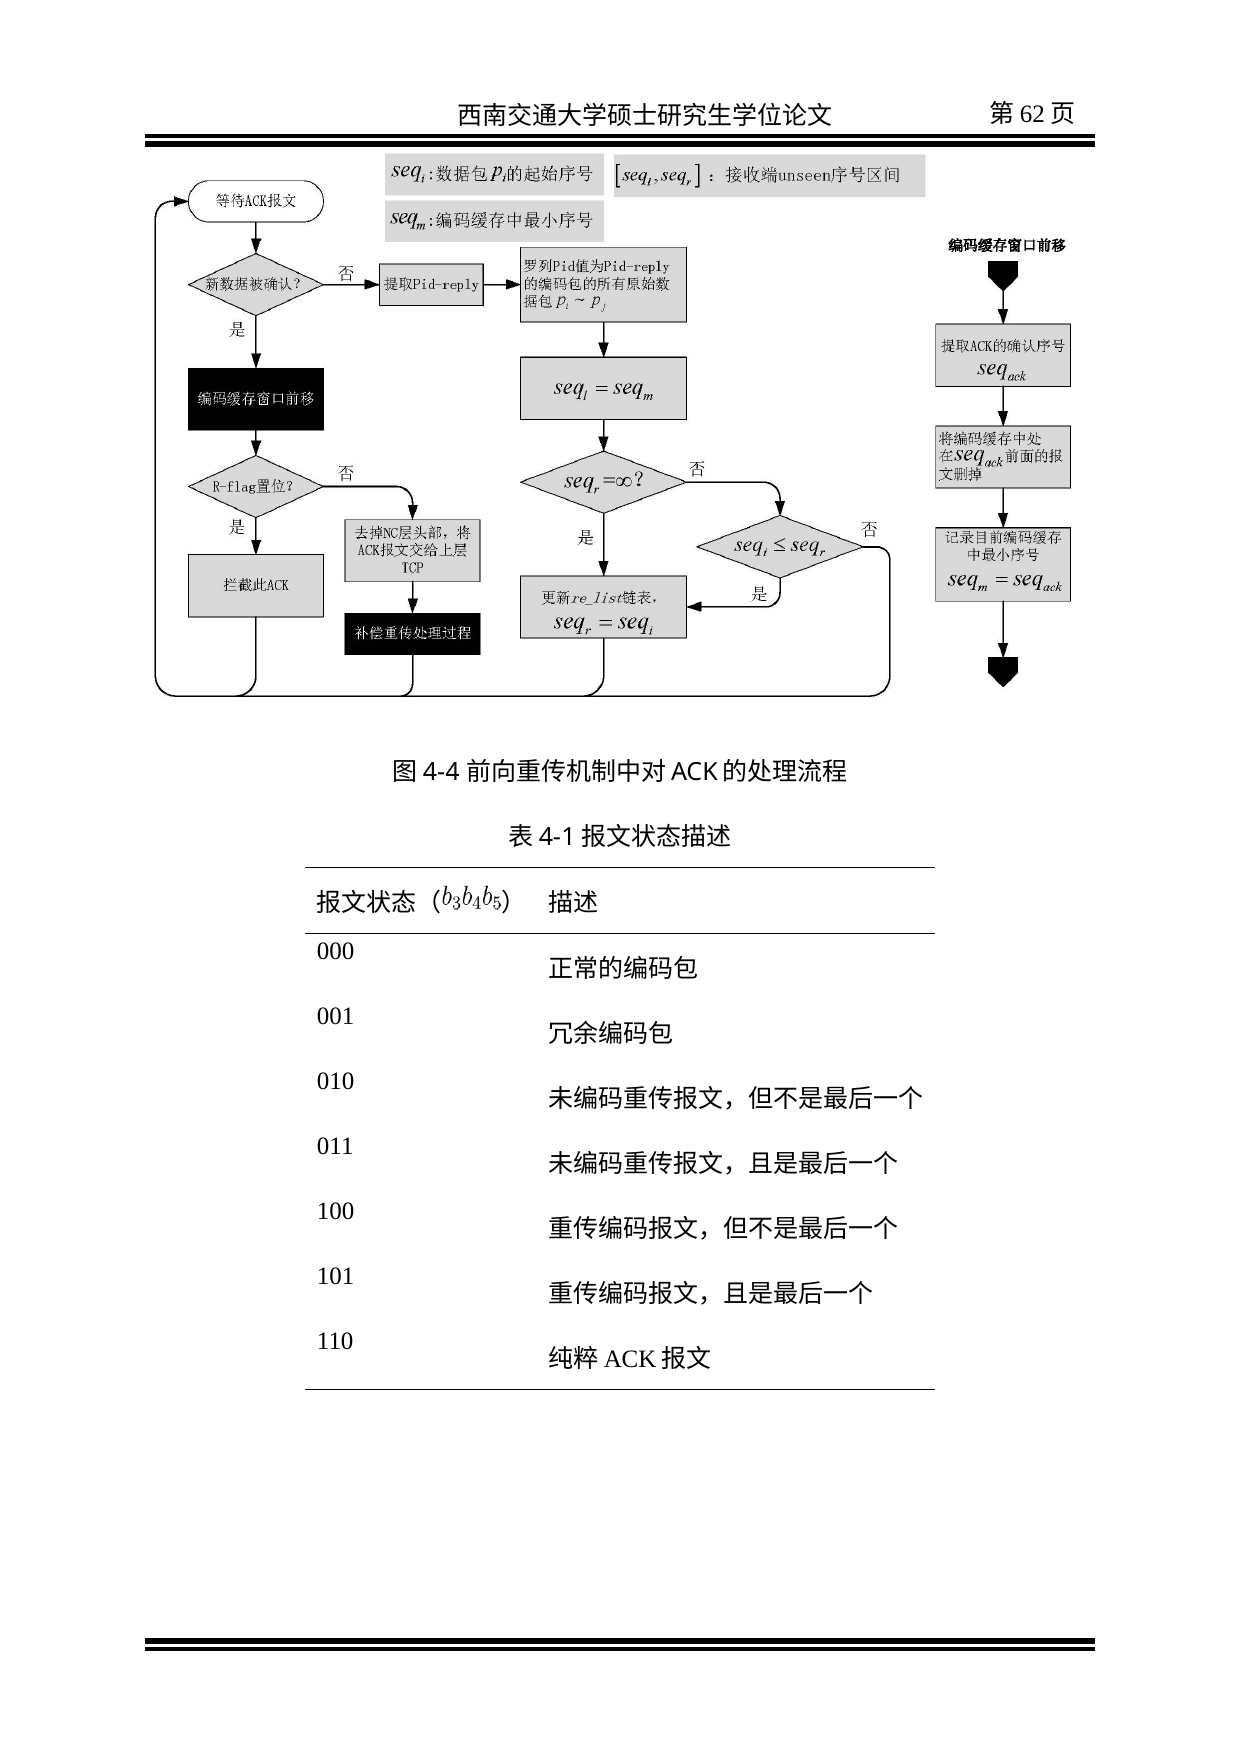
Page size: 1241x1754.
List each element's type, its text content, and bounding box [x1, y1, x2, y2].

table_cell 101 [305, 1259, 537, 1324]
text 表4-1 报文状态描述 [153, 802, 1087, 867]
table_cell 010 [305, 1064, 537, 1129]
table_cell 重传编码报文，且是最后一个 [537, 1259, 935, 1324]
table_cell 110 [305, 1324, 537, 1389]
table_cell 未编码重传报文，且是最后一个 [537, 1129, 935, 1194]
table_cell 正常的编码包 [537, 934, 935, 999]
table_cell 001 [305, 999, 537, 1064]
table_cell 冗余编码包 [537, 999, 935, 1064]
table_cell 纯粹ACK报文 [537, 1324, 935, 1389]
table_cell 未编码重传报文，但不是最后一个 [537, 1064, 935, 1129]
table_cell 重传编码报文，但不是最后一个 [537, 1194, 935, 1259]
table_header 报文状态（） [305, 868, 537, 933]
table_cell 100 [305, 1194, 537, 1259]
picture [153, 150, 1087, 698]
table_header 描述 [537, 868, 935, 933]
table_cell 011 [305, 1129, 537, 1194]
text 图4-4 前向重传机制中对ACK的处理流程 [153, 737, 1087, 802]
table_cell 000 [305, 934, 537, 999]
